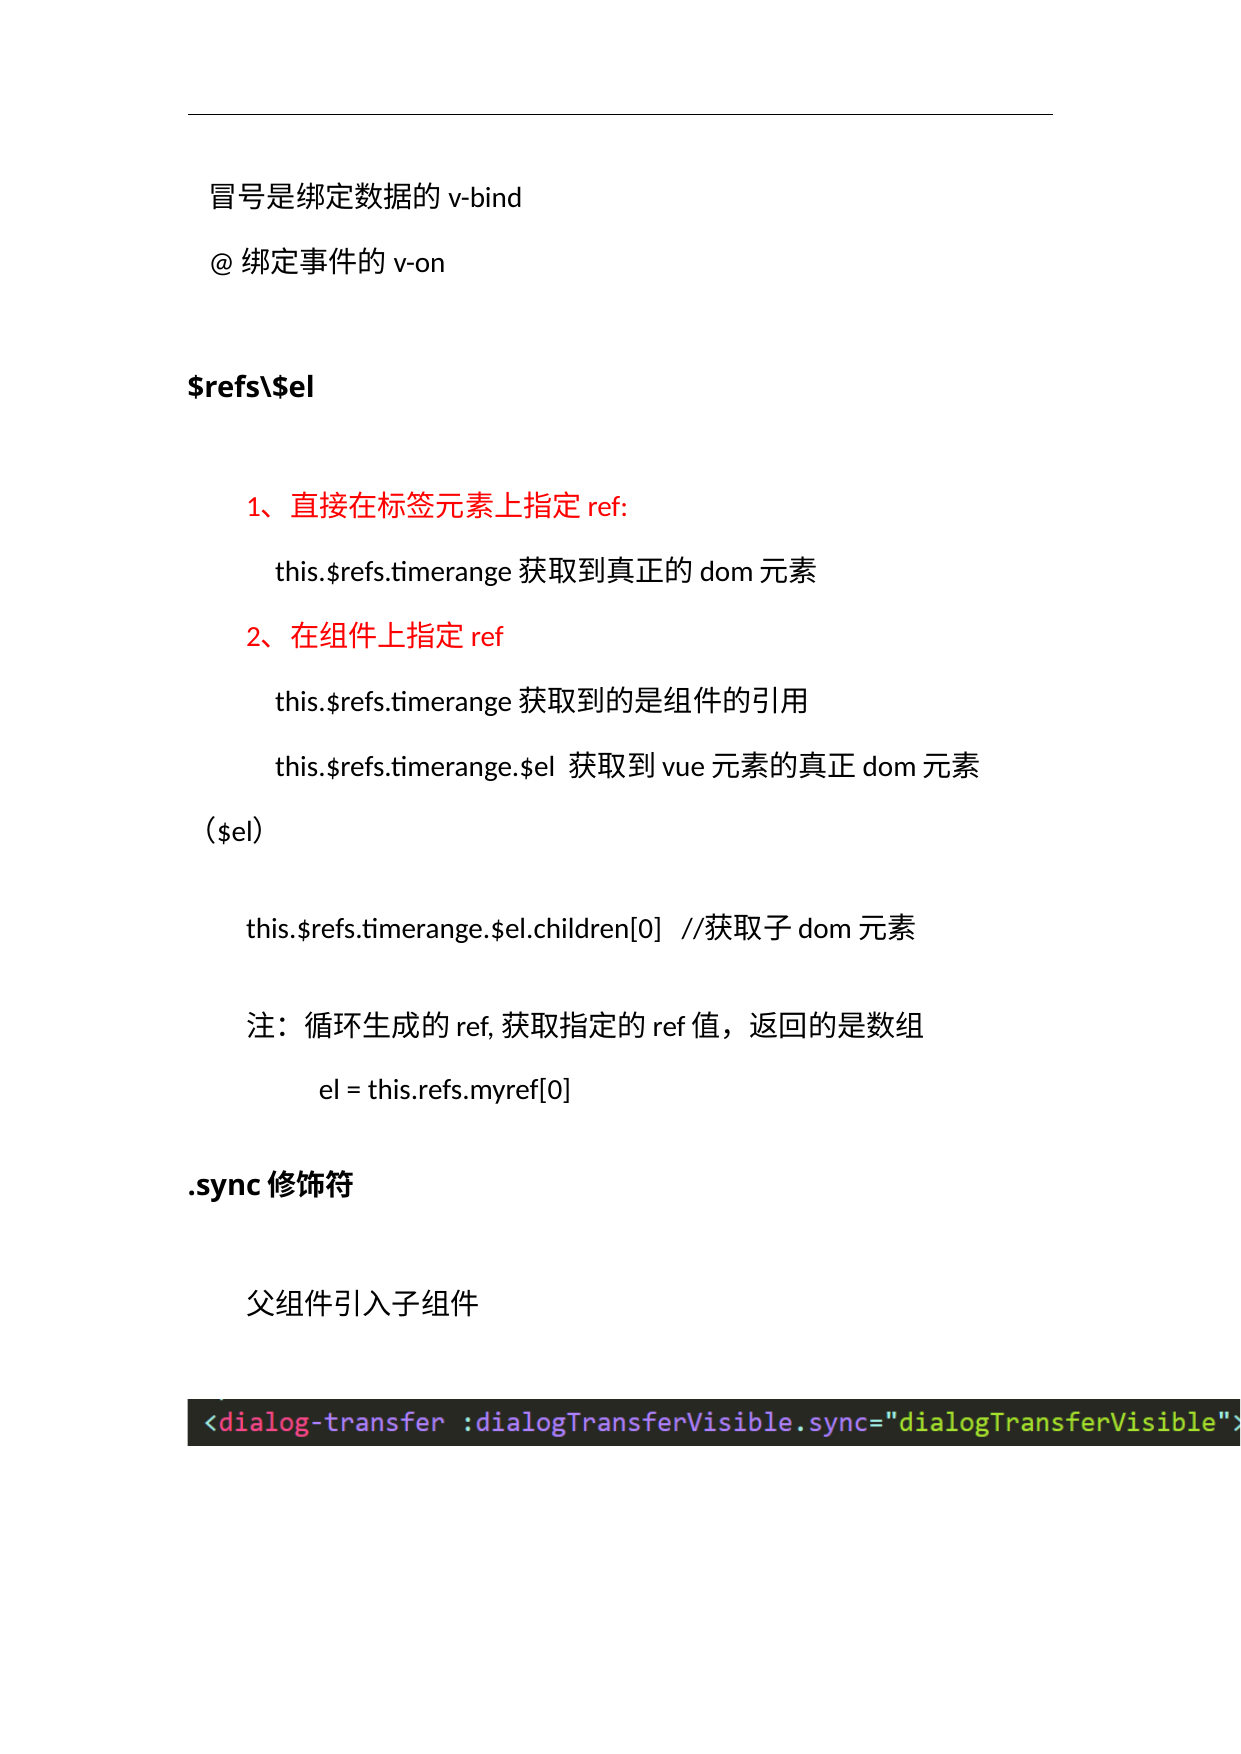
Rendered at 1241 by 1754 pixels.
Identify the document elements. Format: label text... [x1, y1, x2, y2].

text 注：循环生成的ref, 获取指定的ref值，返回的是数组 [187, 991, 1053, 1056]
subtitle .sync修饰符 [187, 1150, 1053, 1215]
text this.$refs.timerange.$el.children[0] //获取子dom元素 [187, 893, 1053, 958]
text this.$refs.timerange 获取到真正的dom元素 [187, 536, 1053, 601]
text this.$refs.timerange.$el 获取到vue元素的真正dom元素（$el） [187, 731, 1053, 861]
text 父组件引入子组件 [187, 1269, 1053, 1334]
text 2、在组件上指定ref [187, 601, 1053, 666]
text @ 绑定事件的 v-on [187, 227, 1053, 292]
subtitle $refs\$el [187, 354, 1053, 419]
text el = this.refs.myref[0] [187, 1056, 1053, 1121]
text this.$refs.timerange获取到的是组件的引用 [187, 666, 1053, 731]
text 1、直接在标签元素上指定ref: [187, 471, 1053, 536]
text 冒号是绑定数据的 v-bind [187, 162, 1053, 227]
picture [187, 1399, 1241, 1446]
